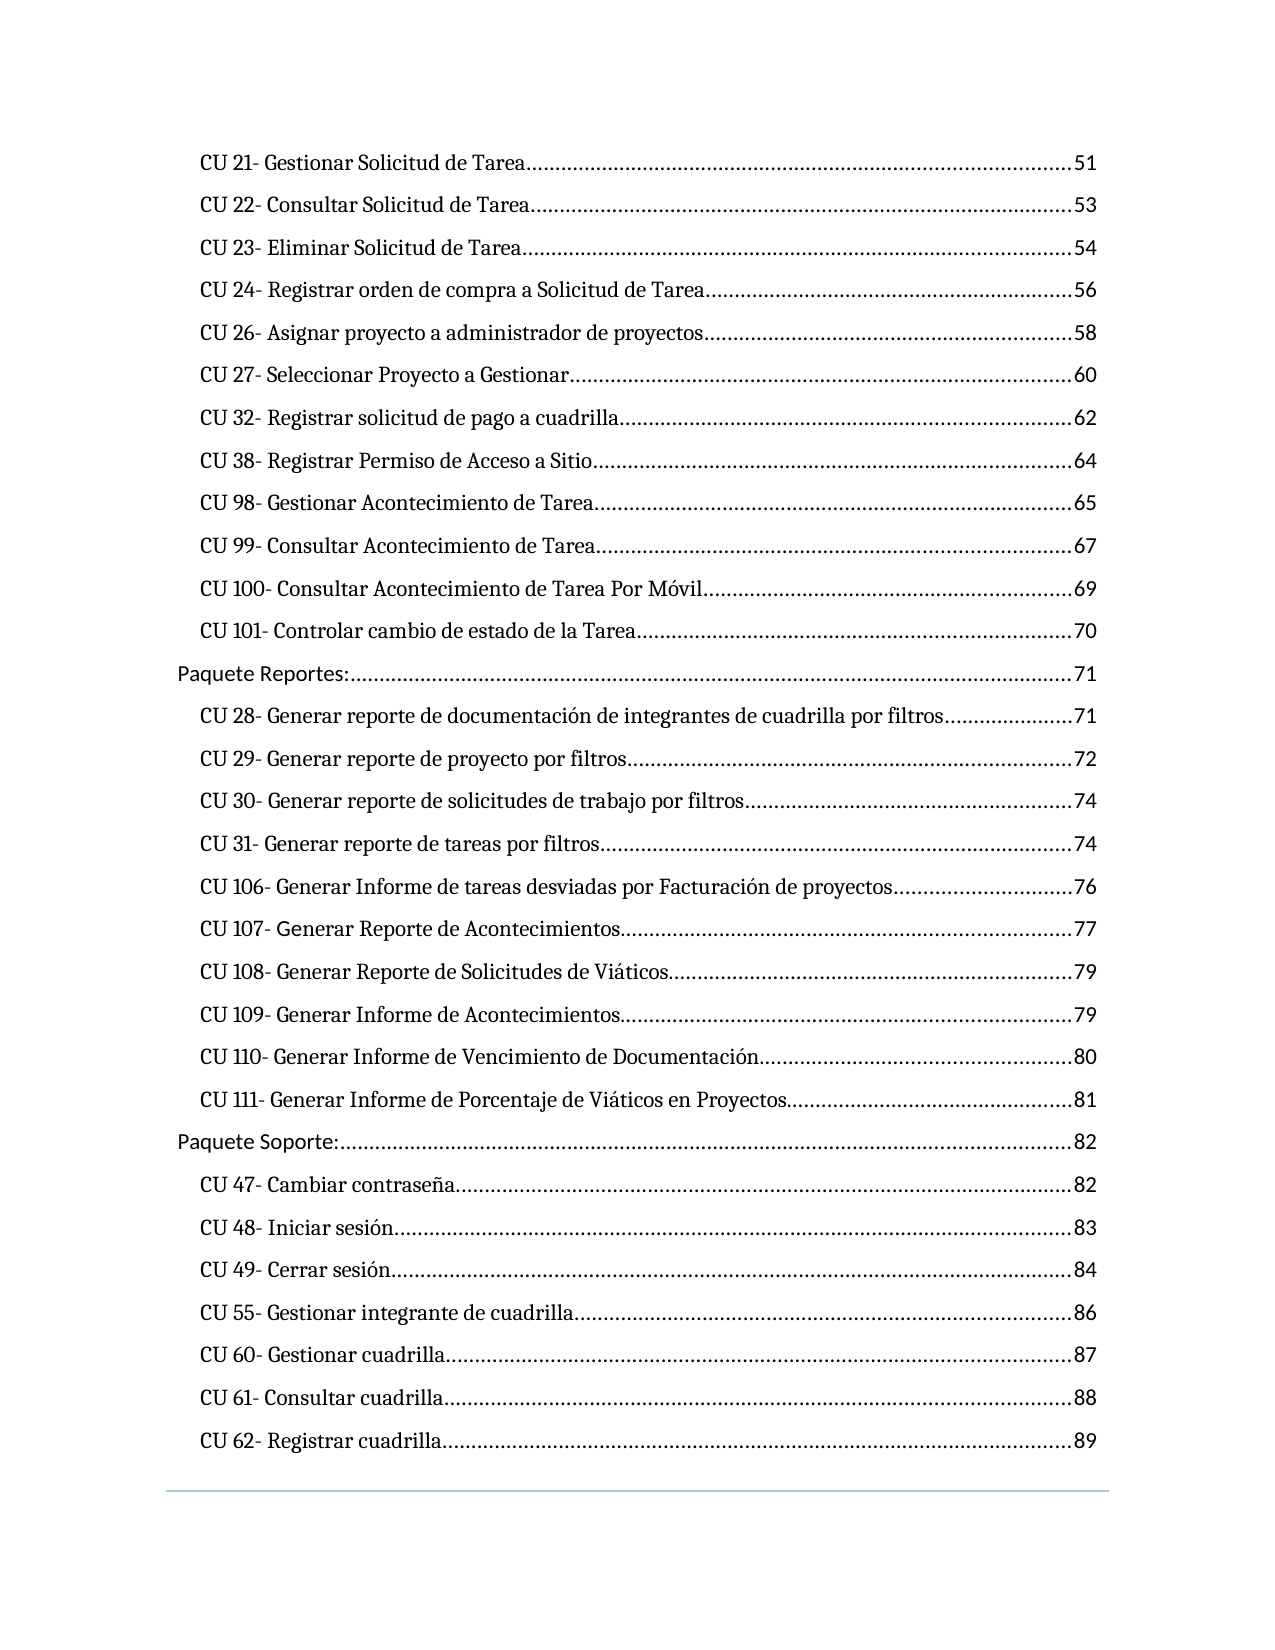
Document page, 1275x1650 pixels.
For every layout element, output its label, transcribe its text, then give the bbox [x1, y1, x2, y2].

text CU 47- Cambiar contraseña 82 [200, 1170, 1098, 1198]
text CU 109- Generar Informe de Acontecimientos. 79 [200, 1000, 1098, 1028]
text Paquete Reportes: 71 [177, 659, 1098, 687]
text CU 49- Cerrar sesión 84 [200, 1255, 1098, 1283]
text CU 30- Generar reporte de solicitudes de trabajo por filtros 74 [200, 787, 1098, 815]
text CU 60- Gestionar cuadrilla 87 [200, 1341, 1098, 1368]
text CU 111- Generar Informe de Porcentaje de Viáticos en Proyectos. 81 [200, 1085, 1098, 1113]
text CU 22- Consultar Solicitud de Tarea 53 [200, 190, 1098, 218]
text CU 23- Eliminar Solicitud de Tarea 54 [200, 233, 1098, 261]
text CU 107- Generar Reporte de Acontecimientos. 77 [200, 914, 1098, 942]
text CU 99- Consultar Acontecimiento de Tarea 67 [200, 531, 1098, 559]
text CU 62- Registrar cuadrilla 89 [200, 1426, 1098, 1454]
text CU 21- Gestionar Solicitud de Tarea 51 [200, 148, 1098, 176]
text CU 27- Seleccionar Proyecto a Gestionar 60 [200, 361, 1098, 389]
text CU 106- Generar Informe de tareas desviadas por Facturación de proyectos 76 [200, 872, 1098, 900]
text CU 28- Generar reporte de documentación de integrantes de cuadrilla por filtros 71 [200, 701, 1098, 729]
text CU 101- Controlar cambio de estado de la Tarea 70 [200, 616, 1098, 644]
text CU 108- Generar Reporte de Solicitudes de Viáticos. 79 [200, 957, 1098, 985]
text CU 29- Generar reporte de proyecto por filtros 72 [200, 744, 1098, 772]
text CU 100- Consultar Acontecimiento de Tarea Por Móvil 69 [200, 574, 1098, 602]
text CU 98- Gestionar Acontecimiento de Tarea 65 [200, 488, 1098, 516]
text CU 32- Registrar solicitud de pago a cuadrilla 62 [200, 403, 1098, 431]
text CU 31- Generar reporte de tareas por filtros 74 [200, 829, 1098, 857]
text CU 24- Registrar orden de compra a Solicitud de Tarea 56 [200, 275, 1098, 303]
text CU 110- Generar Informe de Vencimiento de Documentación. 80 [200, 1042, 1098, 1070]
text Paquete Soporte: 82 [177, 1127, 1098, 1156]
text CU 55- Gestionar integrante de cuadrilla 86 [200, 1298, 1098, 1326]
text CU 61- Consultar cuadrilla 88 [200, 1383, 1098, 1411]
text CU 48- Iniciar sesión 83 [200, 1213, 1098, 1241]
text CU 26- Asignar proyecto a administrador de proyectos 58 [200, 318, 1098, 346]
text CU 38- Registrar Permiso de Acceso a Sitio 64 [200, 446, 1098, 474]
